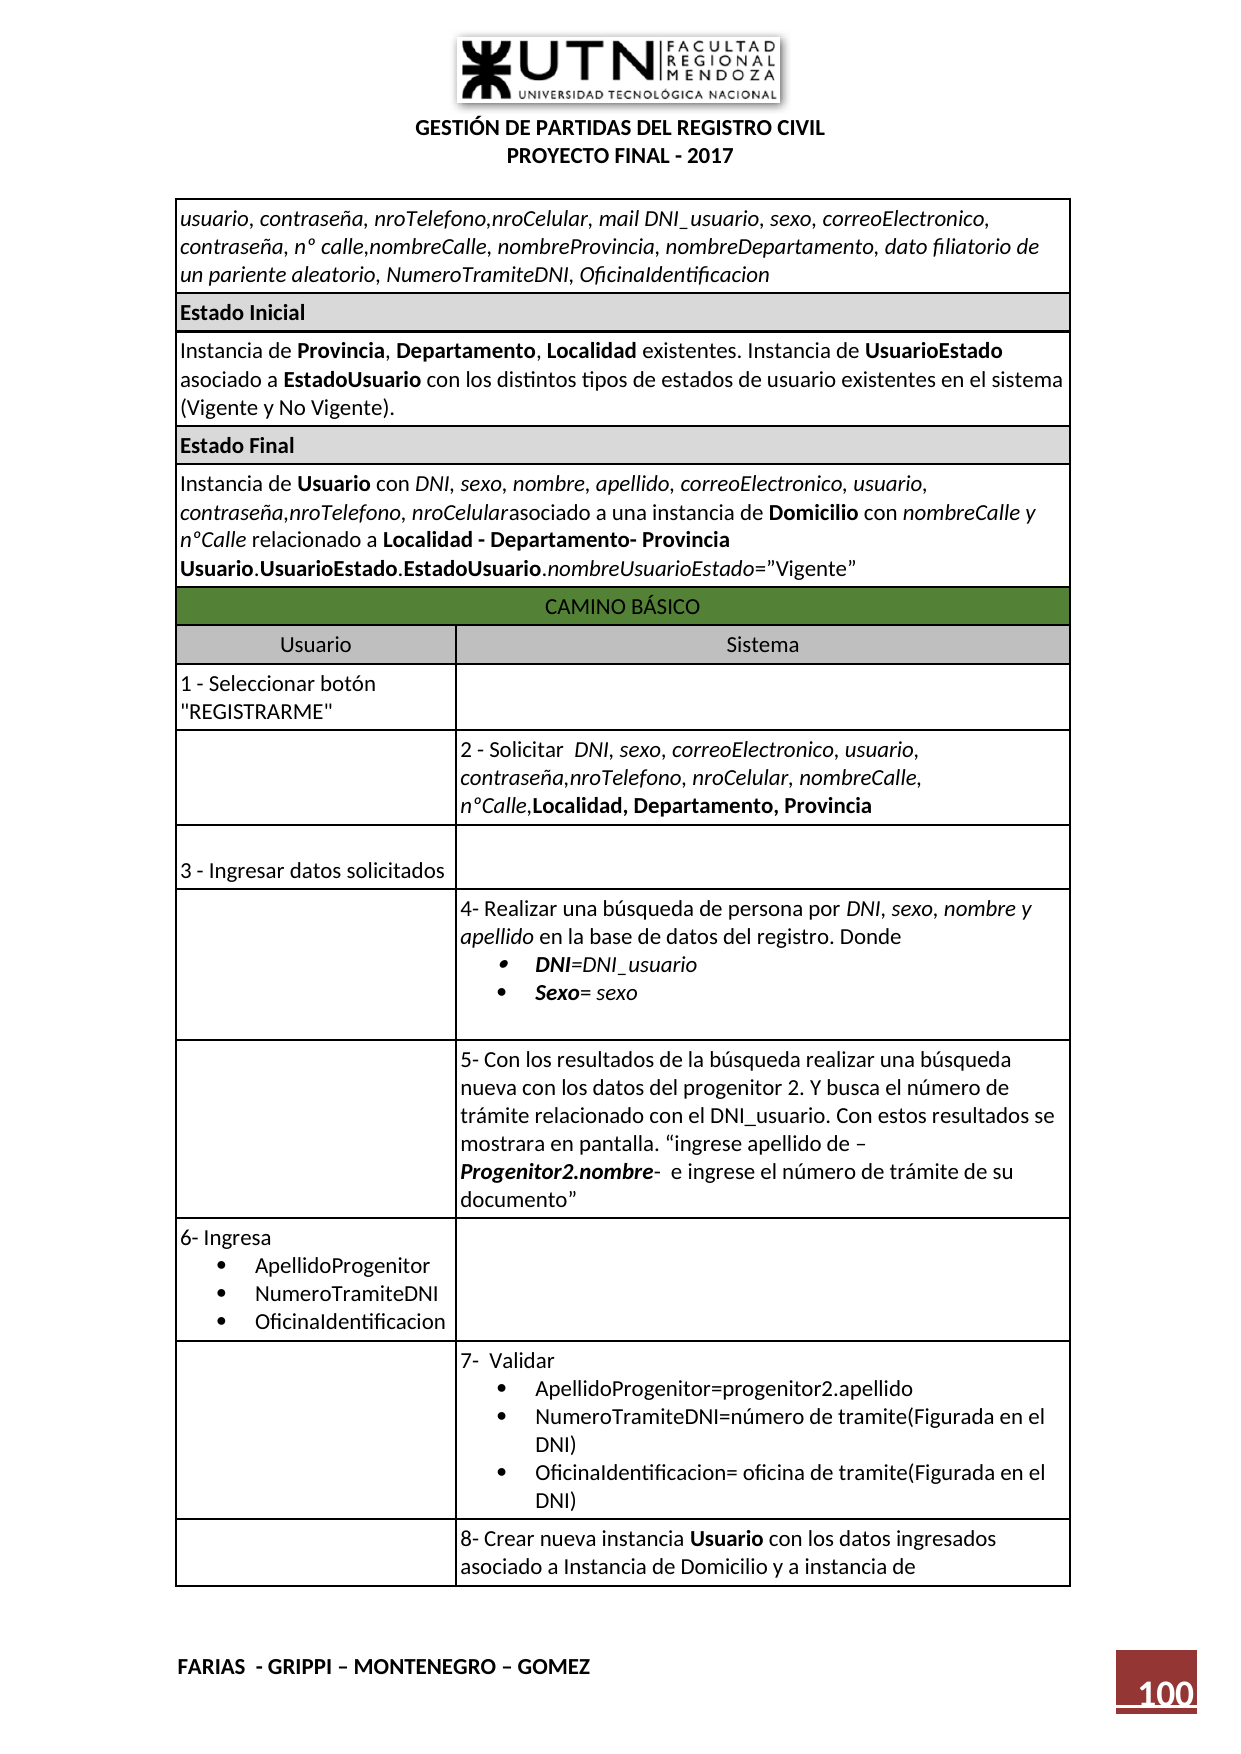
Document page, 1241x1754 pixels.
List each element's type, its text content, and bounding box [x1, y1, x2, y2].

table_cell 7- Validar ApellidoProgenitor=progenitor2.apellido NumeroTramiteDNI=número de tramite(Figurada en el DNI) OficinaIdentificacion= oficina de tramite(Figurada en el DNI) [457, 1342, 1069, 1518]
table_cell [457, 826, 1069, 888]
table_cell [177, 731, 455, 824]
table_cell [457, 665, 1069, 729]
table_cell usuario, contraseña, nroTelefono,nroCelular, mail DNI_usuario, sexo, correoElectronico, contraseña, nº calle,nombreCalle, nombreProvincia, nombreDepartamento, dato filiatorio de un pariente aleatorio, NumeroTramiteDNI, OficinaIdentificacion [177, 200, 1069, 292]
table_cell 3 - Ingresar datos solicitados [177, 826, 455, 888]
table_cell [177, 1041, 455, 1217]
table_cell 2 - Solicitar DNI, sexo, correoElectronico, usuario, contraseña,nroTelefono, nroCelular, nombreCalle, nºCalle,Localidad, Departamento, Provincia [457, 731, 1069, 824]
table_cell Usuario [177, 626, 455, 663]
table_cell [177, 1520, 455, 1585]
table_cell Sistema [457, 626, 1069, 663]
table_cell 1 - Seleccionar botón "REGISTRARME" [177, 665, 455, 729]
table_cell Instancia de Provincia, Departamento, Localidad existentes. Instancia de UsuarioEstado asociado a EstadoUsuario con los distintos tipos de estados de usuario existentes en el sistema (Vigente y No Vigente). [177, 333, 1069, 425]
table_cell 4- Realizar una búsqueda de persona por DNI, sexo, nombre y apellido en la base de datos del registro. Donde DNI=DNI_usuario Sexo= sexo [457, 890, 1069, 1039]
table_cell 6- Ingresa ApellidoProgenitor NumeroTramiteDNI OficinaIdentificacion [177, 1219, 455, 1340]
table_cell [457, 1219, 1069, 1340]
table_cell Estado Final [177, 427, 1069, 463]
table_cell [177, 890, 455, 1039]
table_cell Instancia de Usuario con DNI, sexo, nombre, apellido, correoElectronico, usuario, contraseña,nroTelefono, nroCelularasociado a una instancia de Domicilio con nombreCalle y nºCalle relacionado a Localidad - Departamento- Provincia Usuario.UsuarioEstado.EstadoUsuario.nombreUsuarioEstado=”Vigente” [177, 465, 1069, 586]
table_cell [457, 1520, 1069, 1585]
table_cell Estado Inicial [177, 294, 1069, 330]
table_cell 5- Con los resultados de la búsqueda realizar una búsqueda nueva con los datos del progenitor 2. Y busca el número de trámite relacionado con el DNI_usuario. Con estos resultados se mostrara en pantalla. “ingrese apellido de –Progenitor2.nombre- e ingrese el número de trámite de su documento” [457, 1041, 1069, 1217]
table_cell CAMINO BÁSICO [177, 588, 1069, 624]
table_cell [177, 1342, 455, 1518]
picture [449, 29, 791, 114]
